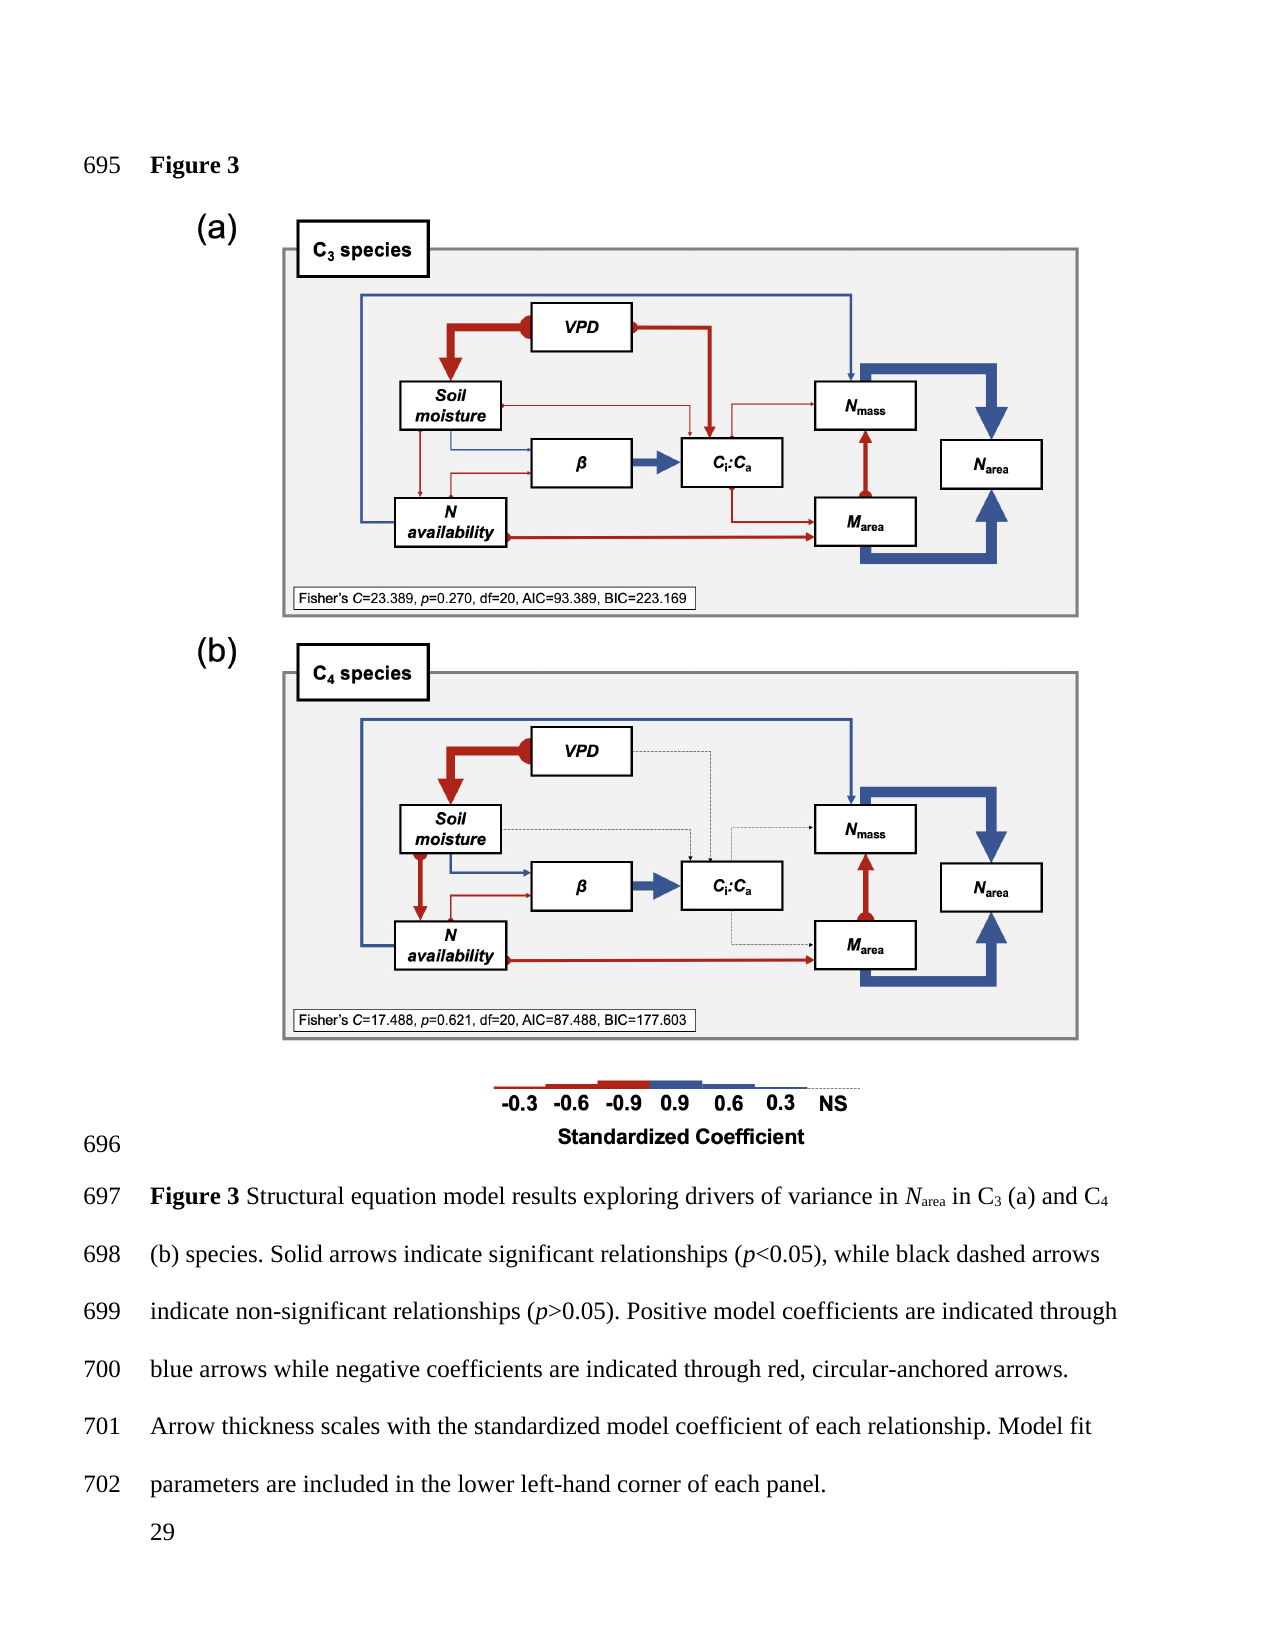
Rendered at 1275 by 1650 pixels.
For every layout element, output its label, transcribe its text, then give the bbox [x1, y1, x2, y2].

text Figure 3 [150, 150, 1125, 179]
text Figure 3 Structural equation model results exploring drivers of variance in Narea in C3 (a) and C4 (b) species. Solid arrows indicate significant relationships (p<0.05), while black dashed arrows indicate non-significant relationships (p>0.05). Positive model coefficients are indicated through blue arrows while negative coefficients are indicated through red, circular-anchored arrows. Arrow thickness scales with the standardized model coefficient of each relationship. Model fit parameters are included in the lower left-hand corner of each panel. [150, 1181, 1125, 1497]
picture [190, 207, 1086, 1153]
